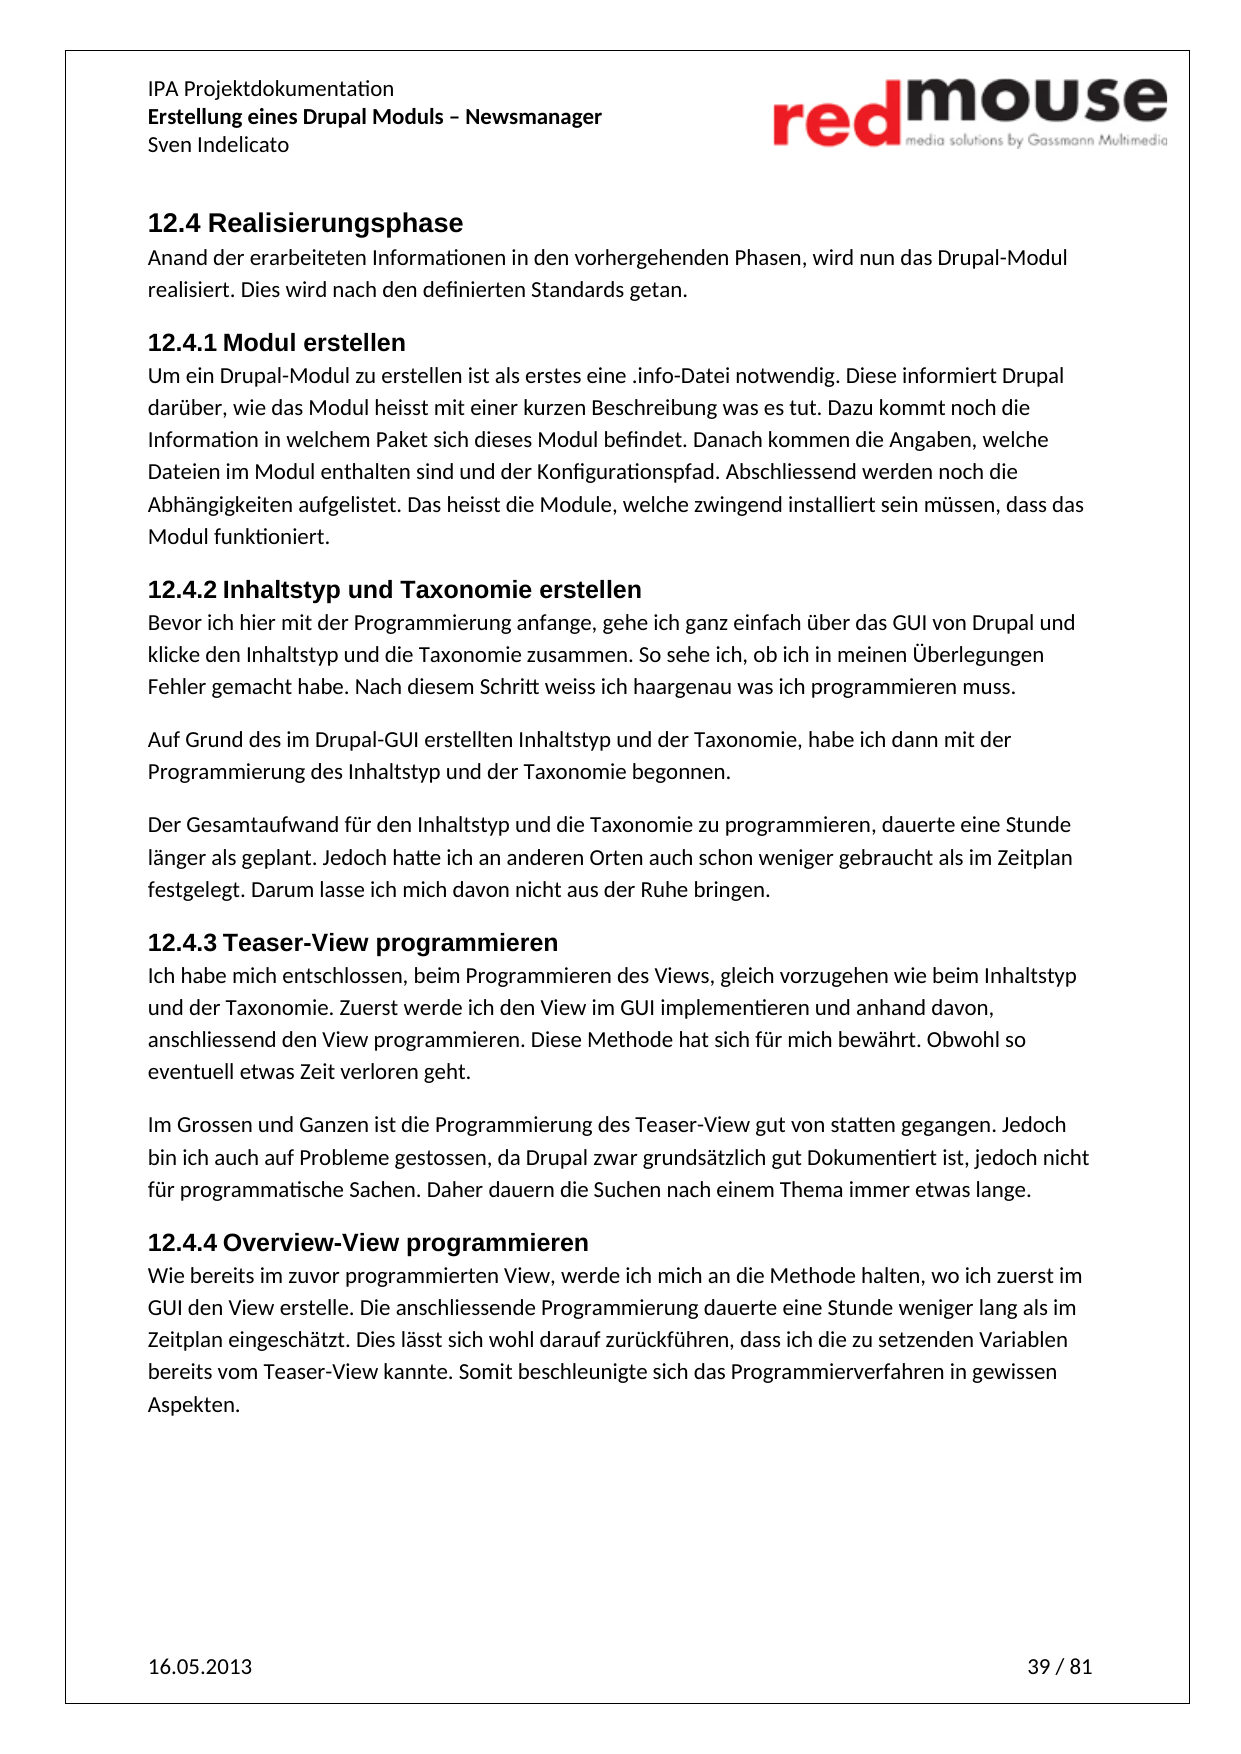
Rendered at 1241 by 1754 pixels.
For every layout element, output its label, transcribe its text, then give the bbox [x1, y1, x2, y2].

text Anand der erarbeiteten Informationen in den vorhergehenden Phasen, wird nun das Drupal-Modul realisiert. Dies wird nach den definierten Standards getan. [148, 243, 1093, 303]
text Im Grossen und Ganzen ist die Programmierung des Teaser-View gut von statten gegangen. Jedoch bin ich auch auf Probleme gestossen, da Drupal zwar grundsätzlich gut Dokumentiert ist, jedoch nicht für programmatische Sachen. Daher dauern die Suchen nach einem Thema immer etwas lange. [148, 1111, 1093, 1203]
subtitle Teaser-View programmieren [148, 928, 1093, 957]
text Wie bereits im zuvor programmierten View, werde ich mich an die Methode halten, wo ich zuerst im GUI den View erstelle. Die anschliessende Programmierung dauerte eine Stunde weniger lang als im Zeitplan eingeschätzt. Dies lässt sich wohl darauf zurückführen, dass ich die zu setzenden Variablen bereits vom Teaser-View kannte. Somit beschleunigte sich das Programmierverfahren in gewissen Aspekten. [148, 1261, 1093, 1418]
subtitle Realisierungsphase [148, 207, 1093, 238]
picture [773, 78, 1168, 149]
subtitle Modul erstellen [148, 328, 1093, 357]
text Auf Grund des im Drupal-GUI erstellten Inhaltstyp und der Taxonomie, habe ich dann mit der Programmierung des Inhaltstyp und der Taxonomie begonnen. [148, 725, 1093, 786]
text Um ein Drupal-Modul zu erstellen ist als erstes eine .info-Datei notwendig. Diese informiert Drupal darüber, wie das Modul heisst mit einer kurzen Beschreibung was es tut. Dazu kommt noch die Information in welchem Paket sich dieses Modul befindet. Danach kommen die Angaben, welche Dateien im Modul enthalten sind und der Konfigurationspfad. Abschliessend werden noch die Abhängigkeiten aufgelistet. Das heisst die Module, welche zwingend installiert sein müssen, dass das Modul funktioniert. [148, 361, 1093, 550]
text Bevor ich hier mit der Programmierung anfange, gehe ich ganz einfach über das GUI von Drupal und klicke den Inhaltstyp und die Taxonomie zusammen. So sehe ich, ob ich in meinen Überlegungen Fehler gemacht habe. Nach diesem Schritt weiss ich haargenau was ich programmieren muss. [148, 608, 1093, 700]
text Ich habe mich entschlossen, beim Programmieren des Views, gleich vorzugehen wie beim Inhaltstyp und der Taxonomie. Zuerst werde ich den View im GUI implementieren und anhand davon, anschliessend den View programmieren. Diese Methode hat sich für mich bewährt. Obwohl so eventuell etwas Zeit verloren geht. [148, 961, 1093, 1086]
text Der Gesamtaufwand für den Inhaltstyp und die Taxonomie zu programmieren, dauerte eine Stunde länger als geplant. Jedoch hatte ich an anderen Orten auch schon weniger gebraucht als im Zeitplan festgelegt. Darum lasse ich mich davon nicht aus der Ruhe bringen. [148, 811, 1093, 903]
subtitle Inhaltstyp und Taxonomie erstellen [148, 575, 1093, 604]
subtitle Overview-View programmieren [148, 1228, 1093, 1257]
